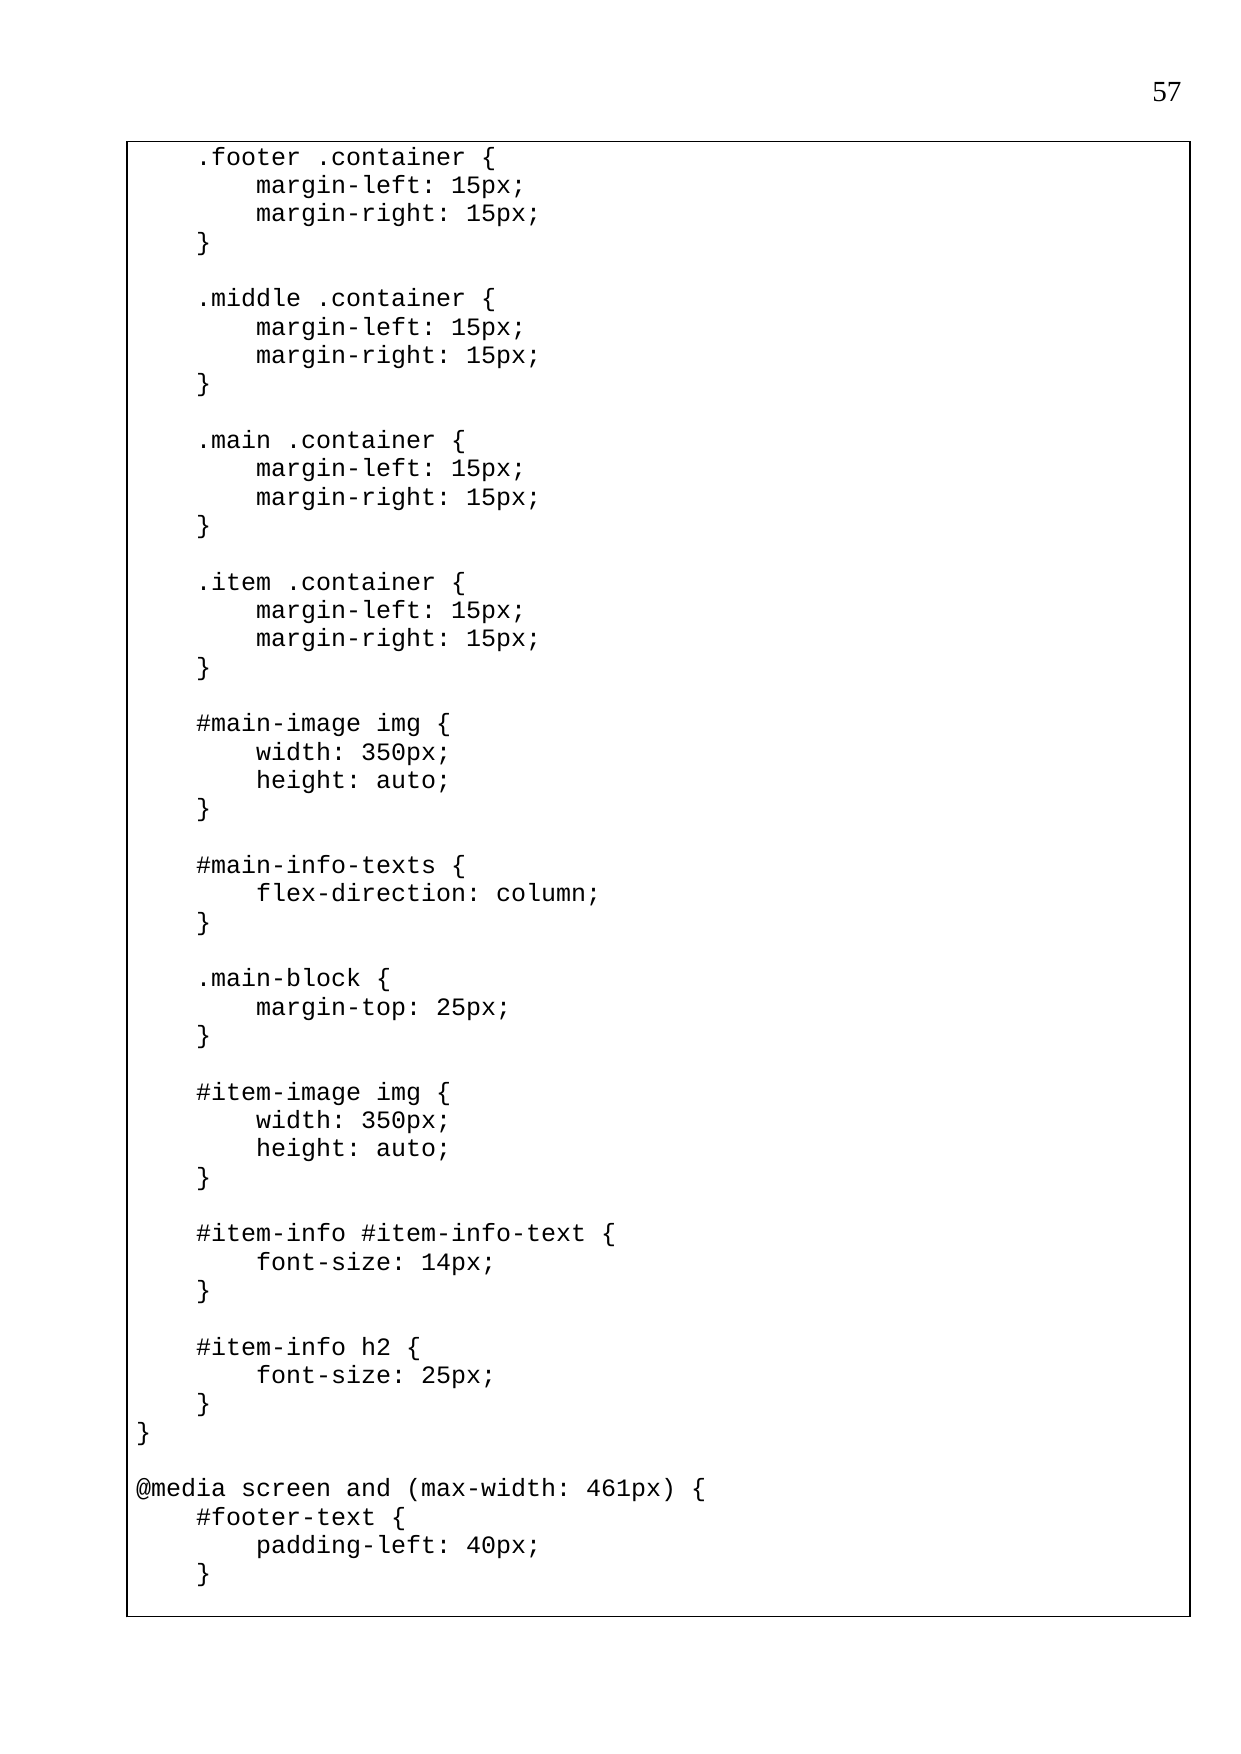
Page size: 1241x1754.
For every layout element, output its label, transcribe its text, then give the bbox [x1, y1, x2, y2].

text #main-info-texts { [136, 852, 1181, 881]
text #item-image img { [136, 1079, 1181, 1107]
text #footer-text { [136, 1504, 1181, 1532]
text height: auto; [136, 767, 1181, 796]
text } [136, 1391, 1181, 1419]
text font-size: 14px; [136, 1249, 1181, 1277]
text margin-right: 15px; [136, 626, 1181, 654]
text flex-direction: column; [136, 881, 1181, 909]
text } [136, 1277, 1181, 1306]
text margin-left: 15px; [136, 172, 1181, 201]
text } [136, 229, 1181, 257]
text } [136, 909, 1181, 937]
text width: 350px; [136, 739, 1181, 767]
text .footer .container { [128, 142, 1189, 172]
text @media screen and (max-width: 461px) { [136, 1476, 1181, 1504]
text } [136, 1561, 1181, 1589]
text margin-top: 25px; [136, 994, 1181, 1022]
text .middle .container { [136, 286, 1181, 314]
text #item-info h2 { [136, 1334, 1181, 1362]
text height: auto; [136, 1136, 1181, 1164]
text } [136, 512, 1181, 541]
text font-size: 25px; [136, 1362, 1181, 1391]
text margin-left: 15px; [136, 314, 1181, 342]
text .main-block { [136, 966, 1181, 994]
text margin-right: 15px; [136, 484, 1181, 512]
text } [136, 371, 1181, 399]
text width: 350px; [136, 1107, 1181, 1136]
text } [136, 796, 1181, 824]
text } [136, 1022, 1181, 1051]
text padding-left: 40px; [136, 1532, 1181, 1561]
text margin-left: 15px; [136, 597, 1181, 626]
text #main-image img { [136, 711, 1181, 739]
text .main .container { [136, 427, 1181, 456]
text margin-right: 15px; [136, 342, 1181, 371]
text .item .container { [136, 569, 1181, 597]
text #item-info #item-info-text { [136, 1221, 1181, 1249]
text margin-right: 15px; [136, 201, 1181, 229]
text } [136, 1164, 1181, 1192]
text } [136, 654, 1181, 682]
text margin-left: 15px; [136, 456, 1181, 484]
text } [136, 1419, 1181, 1447]
